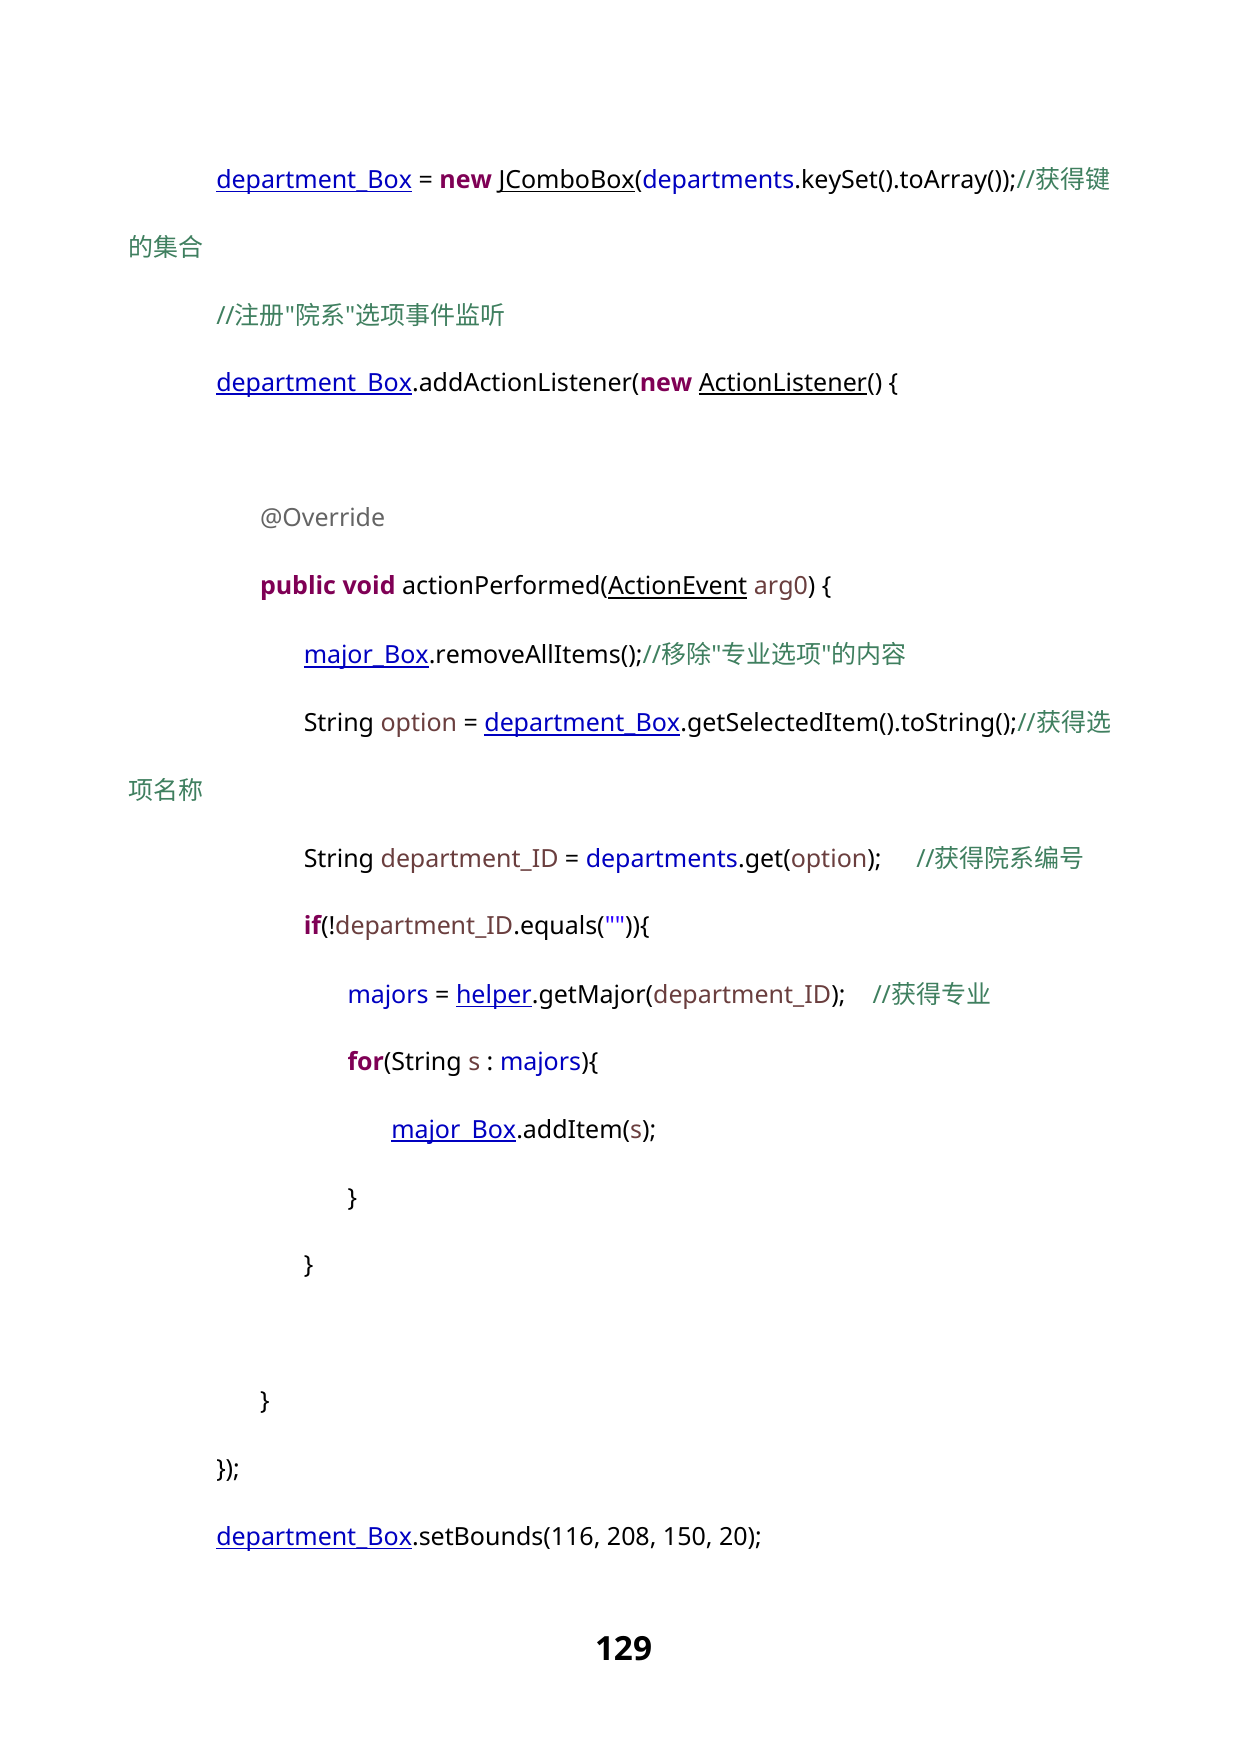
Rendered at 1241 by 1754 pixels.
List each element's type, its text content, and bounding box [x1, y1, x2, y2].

text String department_ID = departments.get(option); //获得院系编号 [128, 823, 1118, 891]
text @Override [128, 483, 1118, 551]
text String option = department_Box.getSelectedItem().toString();//获得选项名称 [128, 687, 1118, 823]
text for(String s : majors){ [128, 1027, 1118, 1094]
text }); [128, 1434, 1118, 1502]
text } [128, 1162, 1118, 1230]
text majors = helper.getMajor(department_ID); //获得专业 [128, 959, 1118, 1027]
text if(!department_ID.equals("")){ [128, 891, 1118, 959]
text major_Box.addItem(s); [128, 1094, 1118, 1162]
text department_Box.setBounds(116, 208, 150, 20); [128, 1502, 1118, 1570]
text public void actionPerformed(ActionEvent arg0) { [128, 551, 1118, 619]
text department_Box = new JComboBox(departments.keySet().toArray());//获得键的集合 [128, 144, 1118, 279]
text //注册"院系"选项事件监听 [128, 279, 1118, 347]
text major_Box.removeAllItems();//移除"专业选项"的内容 [128, 619, 1118, 687]
text department_Box.addActionListener(new ActionListener() { [128, 347, 1118, 415]
text } [128, 1230, 1118, 1298]
text } [128, 1366, 1118, 1434]
